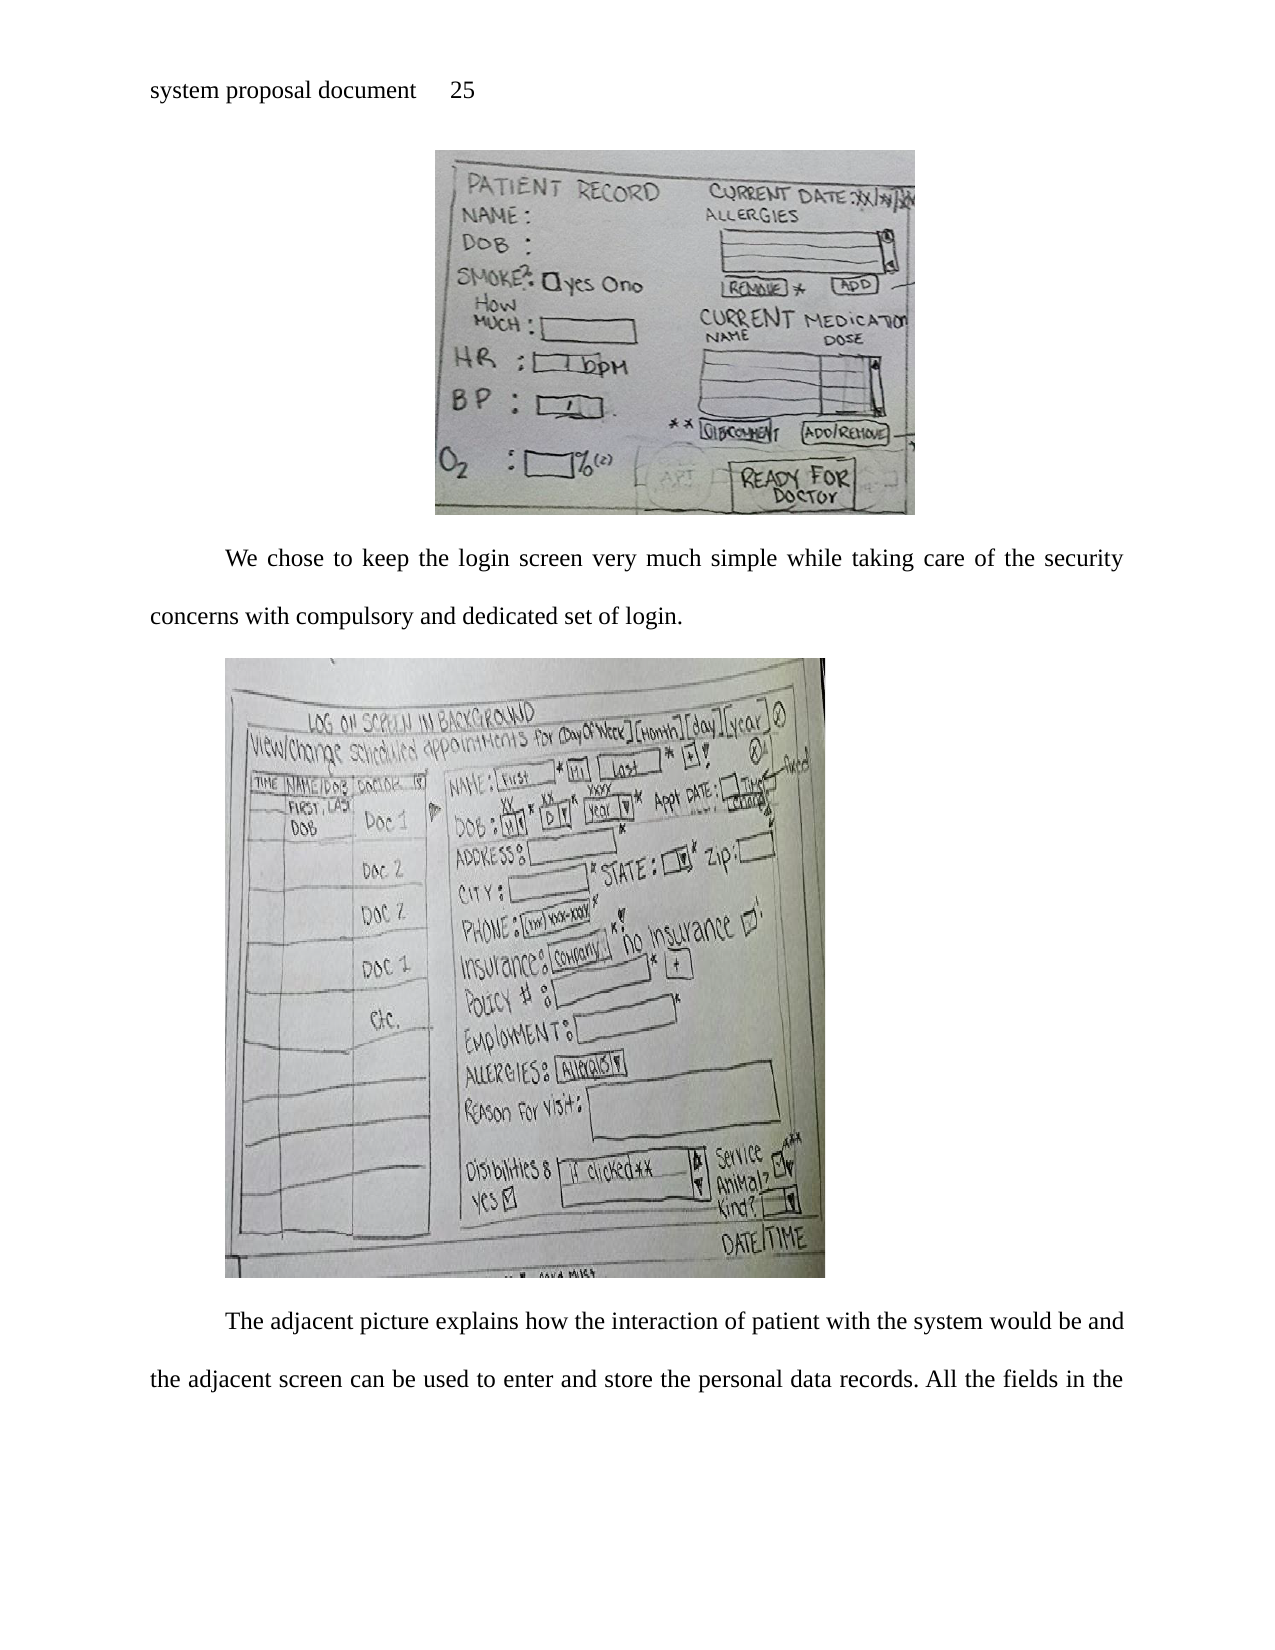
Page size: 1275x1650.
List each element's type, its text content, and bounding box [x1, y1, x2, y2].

picture [435, 150, 915, 515]
picture [225, 658, 826, 1278]
text We chose to keep the login screen very much simple while taking care of the security concerns with compulsory and dedicated set of login. [150, 543, 1125, 630]
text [150, 1306, 1125, 1393]
